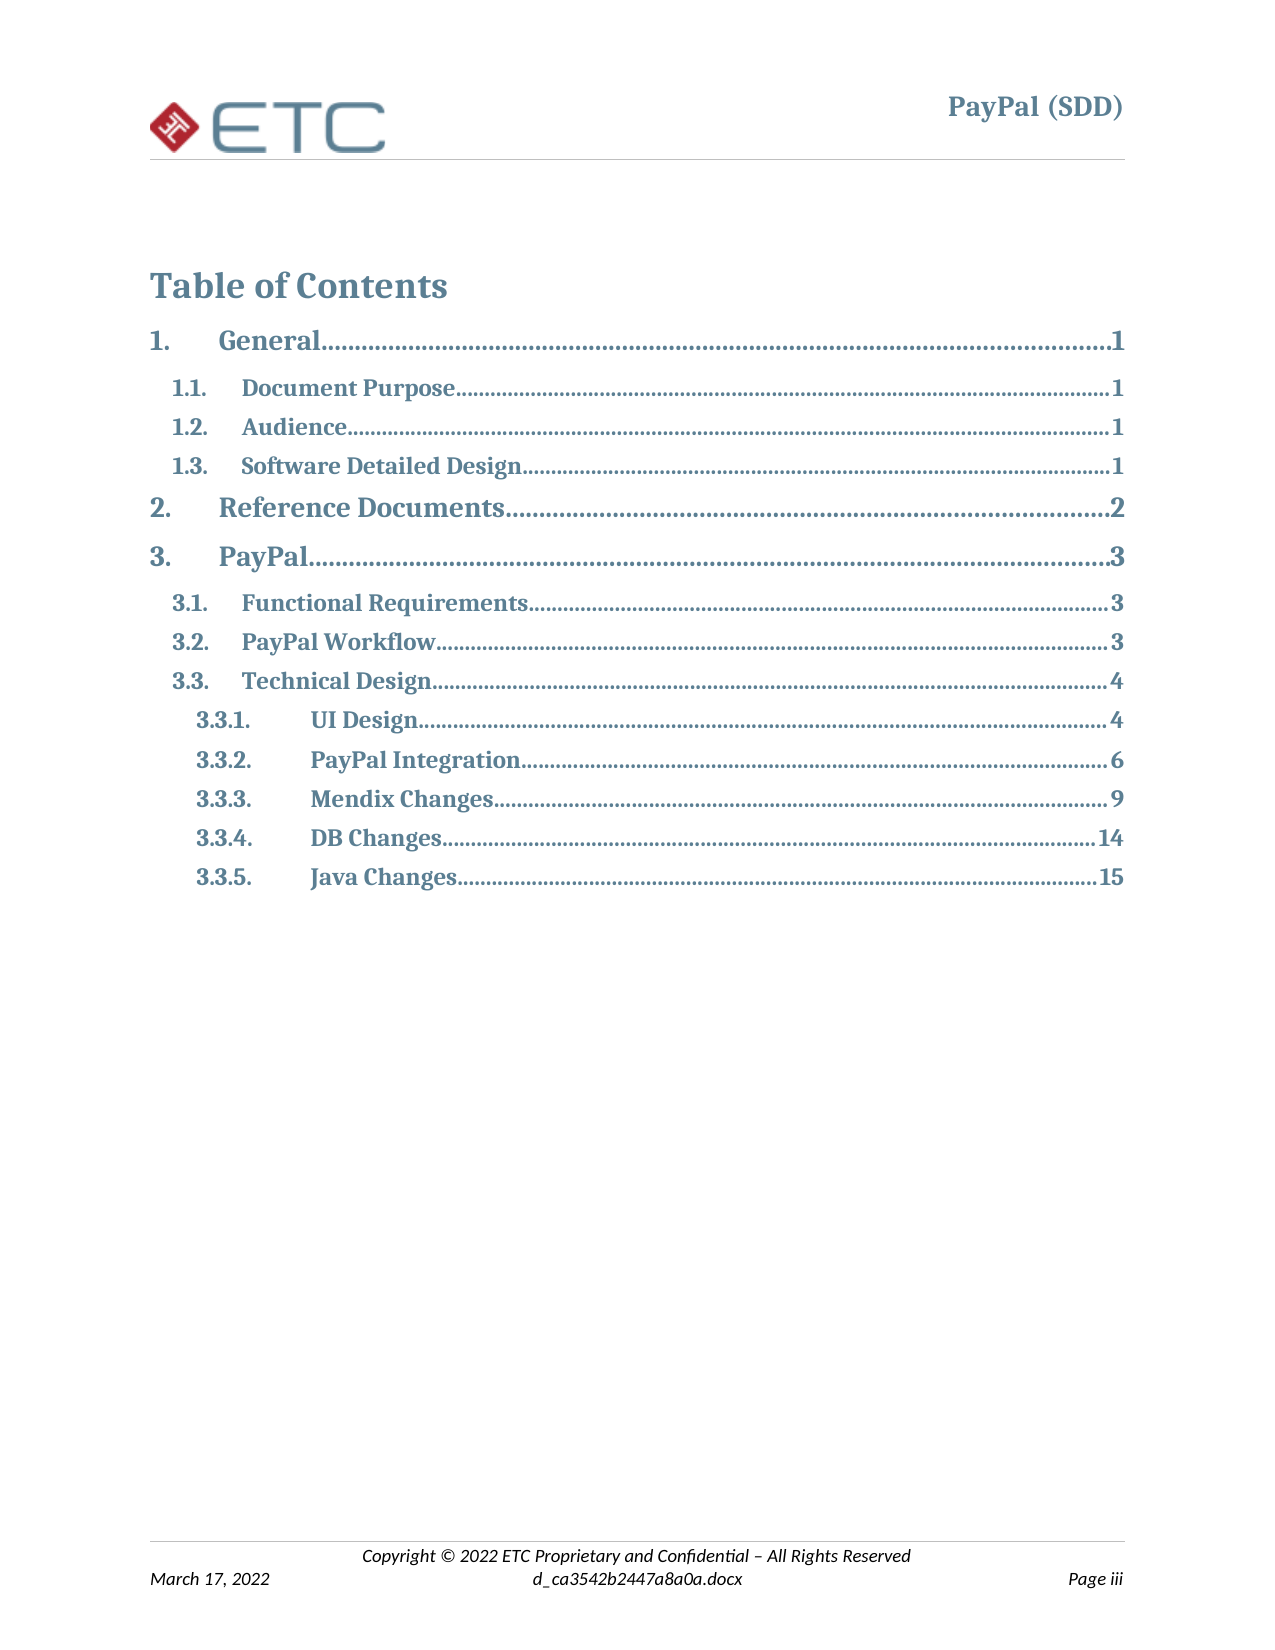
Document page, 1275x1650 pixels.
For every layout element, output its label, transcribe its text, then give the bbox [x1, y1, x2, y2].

text 3.3.3. Mendix Changes 9 [196, 785, 1125, 813]
text 1.2. Audience 1 [172, 413, 1125, 441]
text 3.3.2. PayPal Integration 6 [196, 746, 1125, 774]
text 1.3. Software Detailed Design 1 [172, 452, 1125, 481]
text 3.1. Functional Requirements 3 [172, 589, 1125, 618]
picture [150, 102, 386, 153]
text 3.3.5. Java Changes 15 [196, 863, 1125, 892]
text 2. Reference Documents 2 [150, 491, 1125, 524]
text 3.3. Technical Design 4 [172, 667, 1125, 696]
text 3. PayPal 3 [150, 540, 1125, 573]
text 1.1. Document Purpose 1 [172, 373, 1125, 402]
text 3.3.4. DB Changes 14 [196, 824, 1125, 853]
subtitle Table of Contents [150, 265, 1125, 308]
text 3.2. PayPal Workflow 3 [172, 628, 1125, 657]
text 1. General 1 [150, 324, 1125, 358]
text 3.3.1. UI Design 4 [196, 706, 1125, 735]
